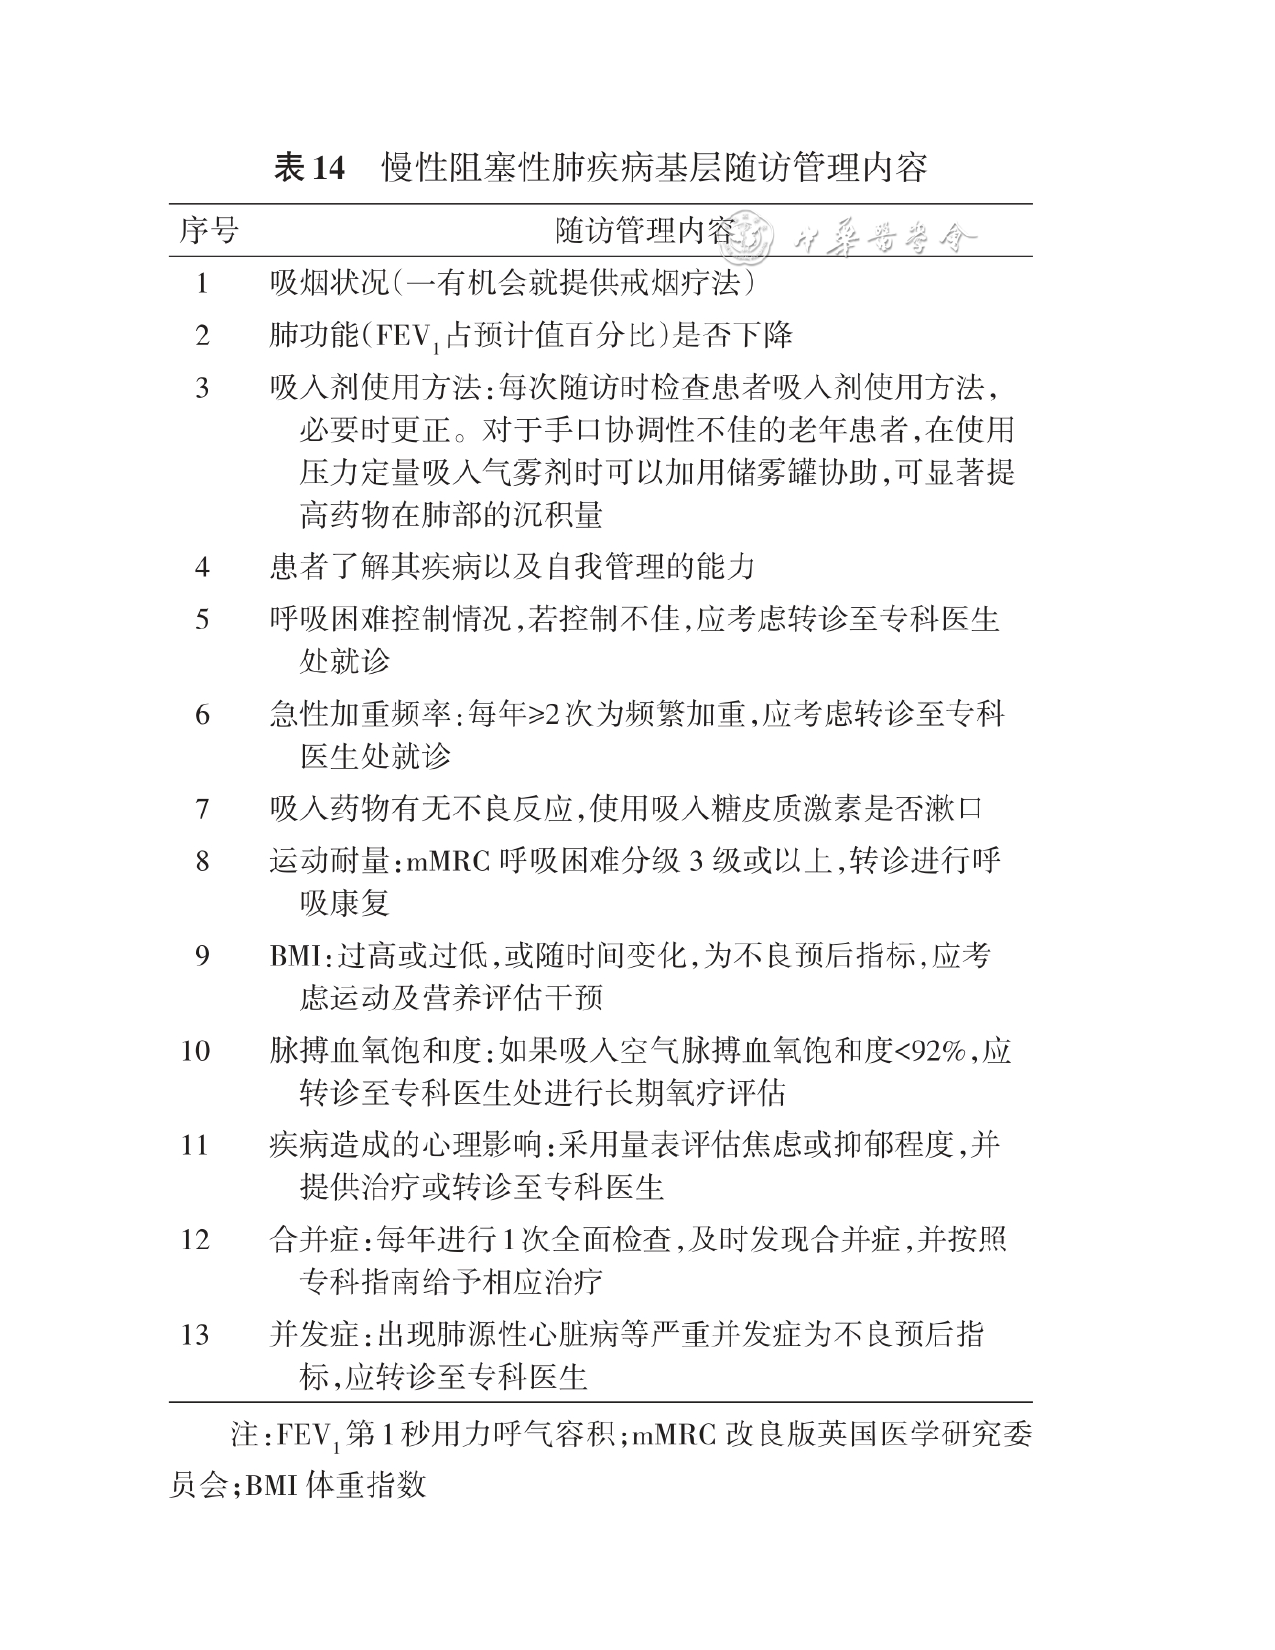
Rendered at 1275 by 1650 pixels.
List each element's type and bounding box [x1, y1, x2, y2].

picture [168, 150, 1033, 1499]
